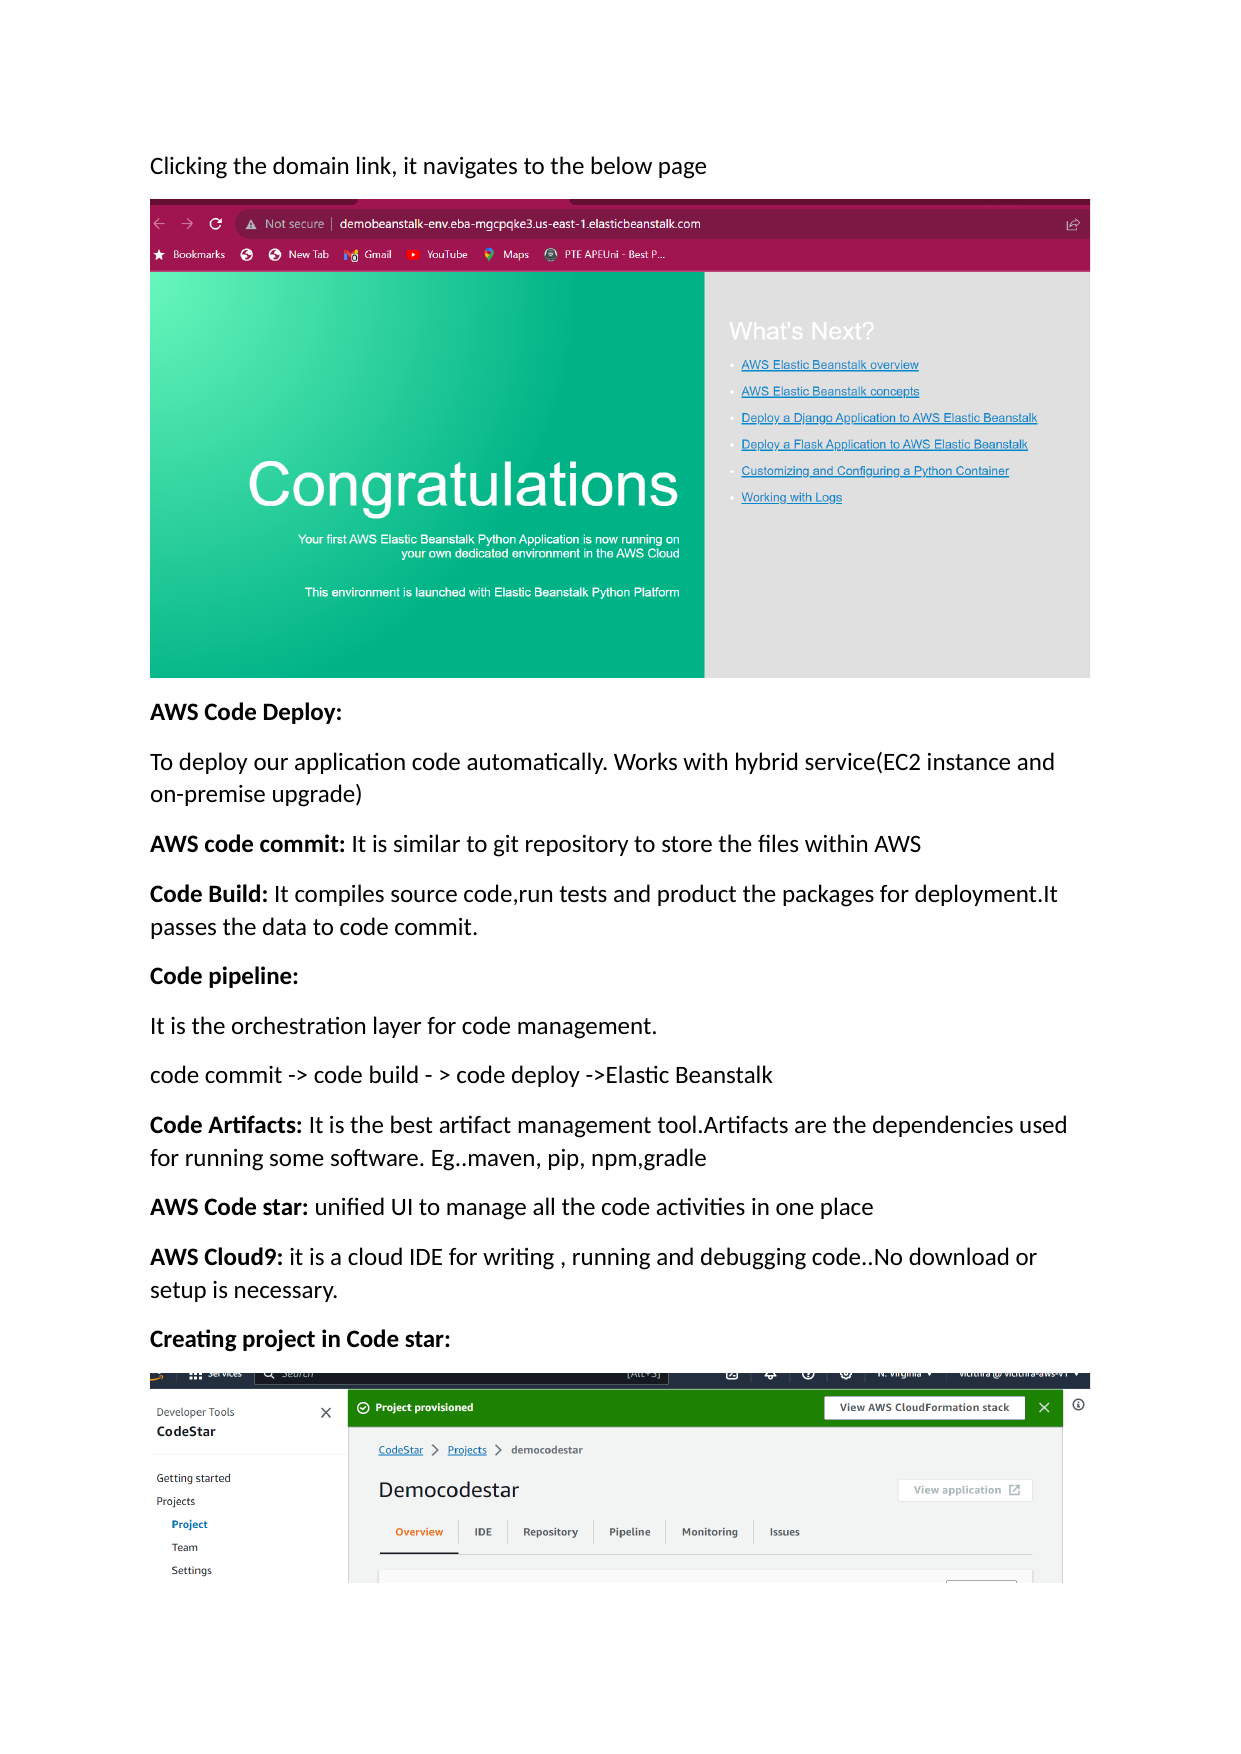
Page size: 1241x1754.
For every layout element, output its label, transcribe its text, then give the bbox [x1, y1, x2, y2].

text To deploy our application code automatically. Works with hybrid service(EC2 instance and on-premise upgrade) [150, 746, 1090, 809]
text code commit -> code build - > code deploy ->Elastic Beanstalk [150, 1059, 1090, 1090]
text AWS Cloud9: it is a cloud IDE for writing , running and debugging code..No download or setup is necessary. [150, 1241, 1090, 1304]
text Code Build: It compiles source code,run tests and product the packages for deployment.It passes the data to code commit. [150, 878, 1090, 941]
picture [150, 199, 1091, 678]
text Clicking the domain link, it navigates to the below page [150, 150, 1090, 181]
text AWS Code Deploy: [150, 696, 1090, 727]
text Code Artifacts: It is the best artifact management tool.Artifacts are the dependencies used for running some software. Eg..maven, pip, npm,gradle [150, 1109, 1090, 1172]
text Creating project in Code star: [150, 1324, 1090, 1354]
text AWS Code star: unified UI to manage all the code activities in one place [150, 1192, 1090, 1222]
text Code pipeline: [150, 960, 1090, 991]
text It is the orchestration layer for code management. [150, 1010, 1090, 1040]
text AWS code commit: It is similar to git repository to store the files within AWS [150, 828, 1090, 859]
picture [150, 1373, 1091, 1583]
